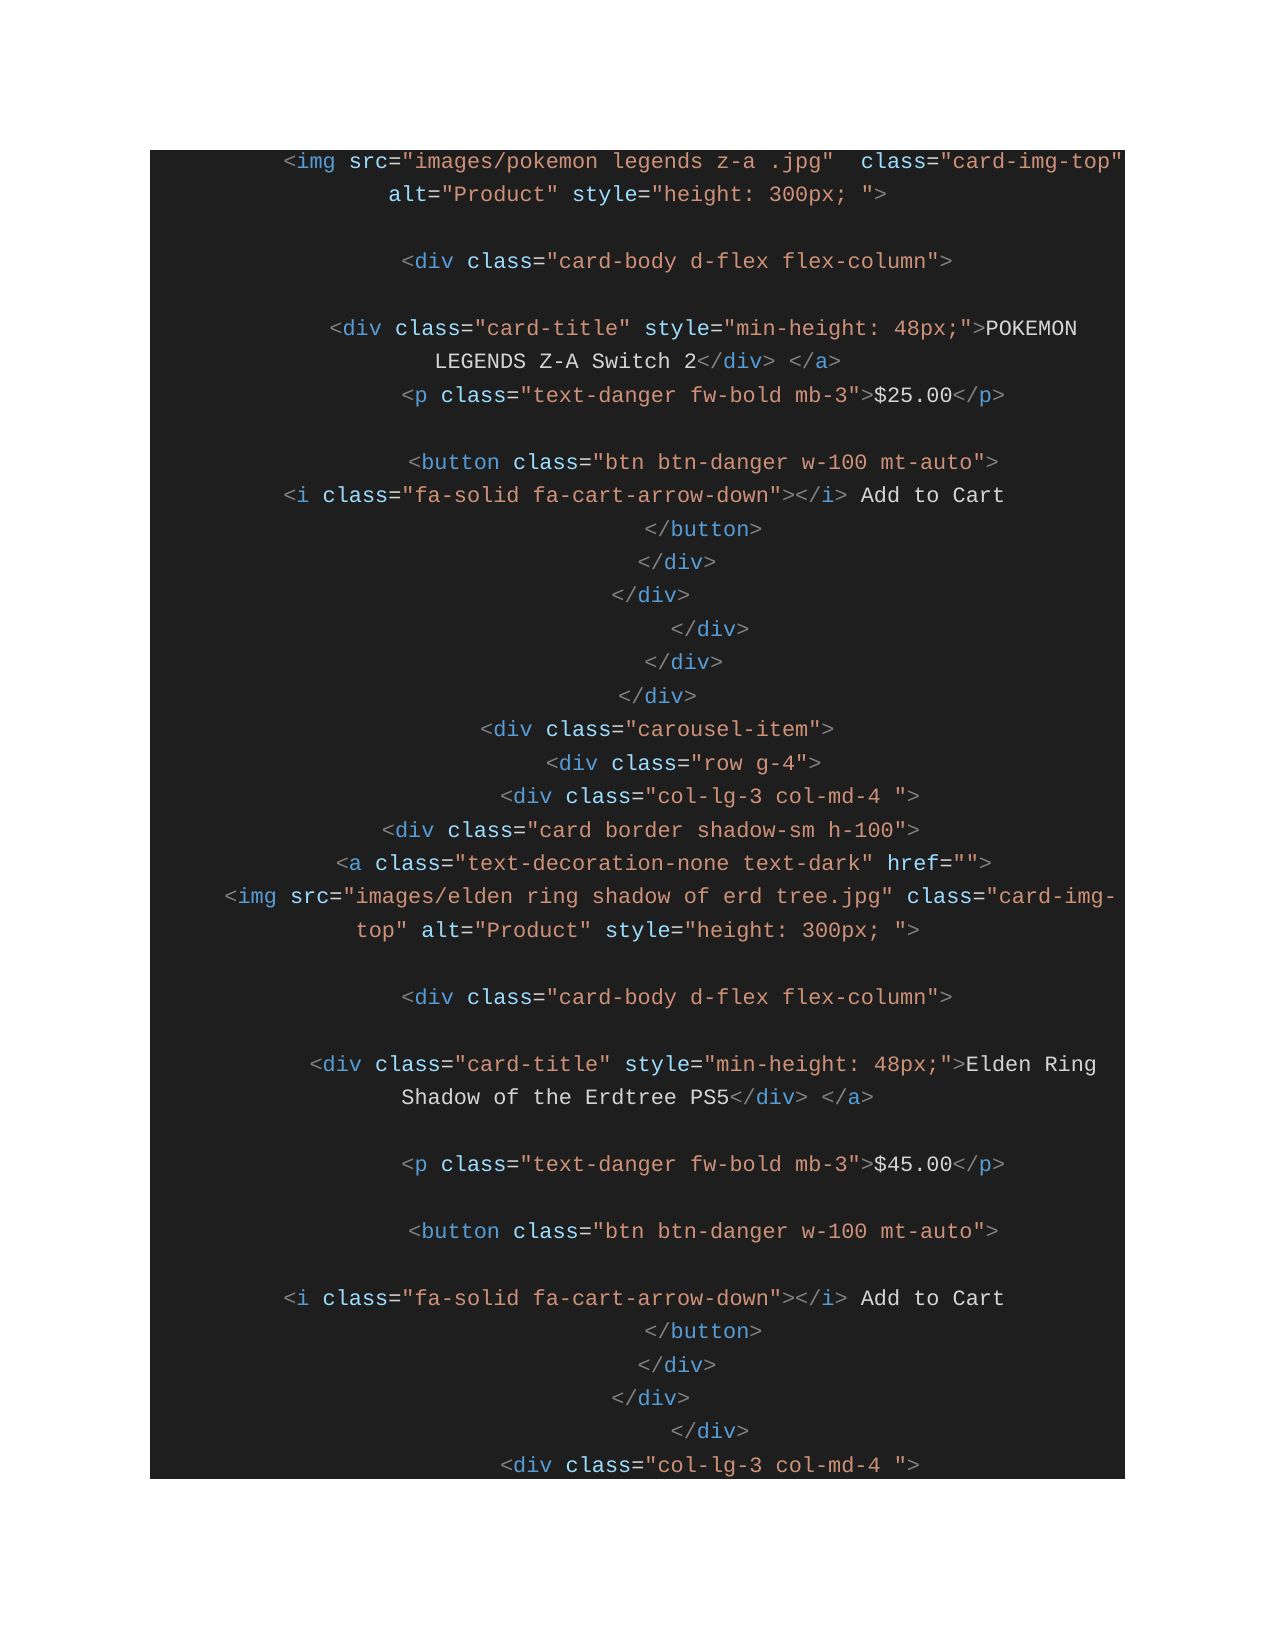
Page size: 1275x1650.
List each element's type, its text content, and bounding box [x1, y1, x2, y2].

text </div> [150, 551, 1125, 576]
text <button class="btn btn-danger w-100 mt-auto"> [150, 1220, 1125, 1245]
text <i class="fa-solid fa-cart-arrow-down"></i> Add to Cart [150, 1287, 1125, 1312]
text <div class="carousel-item"> [150, 718, 1125, 743]
text </div> [150, 1354, 1125, 1378]
text </div> [150, 1421, 1125, 1445]
text </div> [150, 585, 1125, 609]
text </div> [150, 618, 1125, 643]
text </div> [150, 1387, 1125, 1412]
text </button> [150, 518, 1125, 543]
text </div> [150, 652, 1125, 676]
text <div class="col-lg-3 col-md-4 "> [150, 1454, 1125, 1479]
text <div class="card-body d-flex flex-column"> [150, 250, 1125, 275]
text <div class="col-lg-3 col-md-4 "> [150, 785, 1125, 810]
text <div class="card-title" style="min-height: 48px;">Elden Ring Shadow of the Erdtree PS5</div> </a> [150, 1053, 1125, 1111]
text <p class="text-danger fw-bold mb-3">$25.00</p> [150, 384, 1125, 409]
text <i class="fa-solid fa-cart-arrow-down"></i> Add to Cart [150, 484, 1125, 509]
text <div class="card-body d-flex flex-column"> [150, 986, 1125, 1011]
text <div class="card border shadow-sm h-100"> [150, 819, 1125, 843]
text <p class="text-danger fw-bold mb-3">$45.00</p> [150, 1153, 1125, 1178]
text <a class="text-decoration-none text-dark" href=""> [150, 852, 1125, 877]
text <div class="row g-4"> [150, 752, 1125, 777]
text <button class="btn btn-danger w-100 mt-auto"> [150, 451, 1125, 476]
text </button> [150, 1320, 1125, 1345]
text <img src="images/pokemon legends z-a .jpg" class="card-img-top" alt="Product" style="height: 300px; "> [150, 150, 1125, 208]
text <div class="card-title" style="min-height: 48px;">POKEMON LEGENDS Z-A Switch 2</div> </a> [150, 317, 1125, 375]
text <img src="images/elden ring shadow of erd tree.jpg" class="card-img-top" alt="Product" style="height: 300px; "> [150, 886, 1125, 944]
text </div> [150, 685, 1125, 710]
